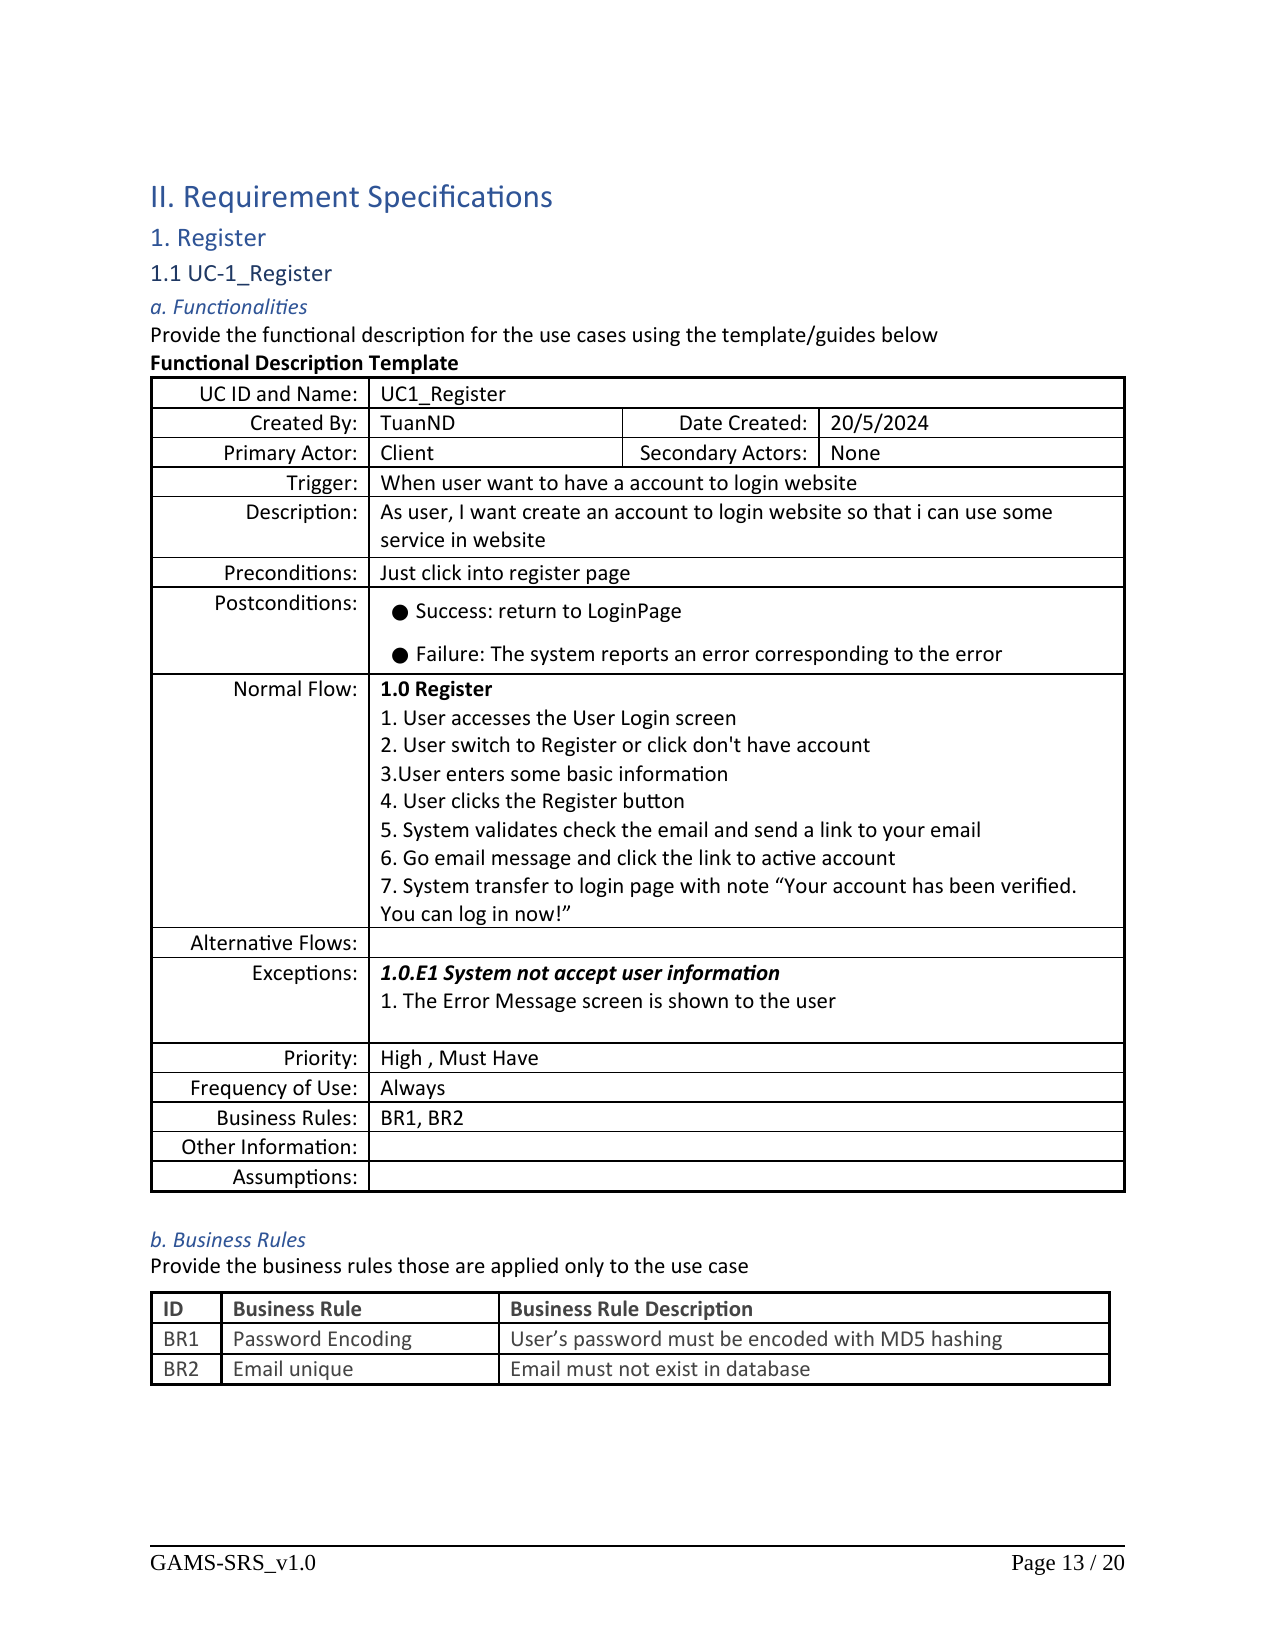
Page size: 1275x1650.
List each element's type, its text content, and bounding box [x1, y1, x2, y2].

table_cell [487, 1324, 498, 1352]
table_cell Primary Actor: [153, 438, 368, 466]
table_cell Date Created: [623, 409, 818, 437]
table_cell Business Rules: [153, 1103, 368, 1131]
table_cell When user want to have a account to login website [370, 468, 1123, 496]
table_cell Exceptions: [153, 958, 368, 1042]
table_cell High , Must Have [370, 1044, 1123, 1072]
table_cell TuanND [370, 409, 622, 437]
table_cell Client [370, 438, 622, 466]
table_cell Alternative Flows: [153, 928, 368, 956]
subtitle b. Business Rules [150, 1225, 1125, 1253]
table_cell Description: [153, 497, 368, 556]
table_cell Priority: [153, 1044, 368, 1072]
table_cell Always [370, 1073, 1123, 1101]
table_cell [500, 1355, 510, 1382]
table_cell Created By: [153, 409, 368, 437]
table_cell None [820, 438, 1123, 466]
subtitle II. Requirement Specifications [150, 175, 1125, 216]
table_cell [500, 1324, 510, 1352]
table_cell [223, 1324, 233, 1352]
table_header UC1_Register [370, 379, 1123, 407]
subtitle 1.1 UC-1_Register [150, 257, 1125, 288]
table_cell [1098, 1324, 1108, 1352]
table_cell Other Information: [153, 1132, 368, 1160]
table_cell [370, 1162, 1123, 1190]
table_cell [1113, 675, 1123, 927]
table_cell Secondary Actors: [623, 438, 818, 466]
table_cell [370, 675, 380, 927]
table_cell Normal Flow: [153, 675, 368, 927]
text Functional Description Template [150, 348, 1125, 376]
text Provide the business rules those are applied only to the use case [150, 1253, 1125, 1279]
table_cell Assumptions: [153, 1162, 368, 1190]
table_header UC ID and Name: [153, 379, 368, 407]
table_cell 1.0.E1 System not accept user information 1. The Error Message screen is shown to the user [370, 958, 1123, 1042]
table_cell Just click into register page [370, 558, 1123, 586]
table_cell [370, 928, 1123, 956]
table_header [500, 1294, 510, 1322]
subtitle a. Functionalities [150, 292, 1125, 320]
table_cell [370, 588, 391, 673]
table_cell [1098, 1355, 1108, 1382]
table_cell BR1, BR2 [370, 1103, 1123, 1131]
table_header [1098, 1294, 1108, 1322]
table_cell Postconditions: [153, 588, 368, 673]
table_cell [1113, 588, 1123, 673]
table_cell As user, I want create an account to login website so that i can use some service in website [370, 497, 1123, 556]
table_cell 20/5/2024 [820, 409, 1123, 437]
table_cell Preconditions: [153, 558, 368, 586]
subtitle 1. Register [150, 220, 1125, 253]
table_cell Trigger: [153, 468, 368, 496]
table_cell [370, 1132, 1123, 1160]
table_cell Frequency of Use: [153, 1073, 368, 1101]
text Provide the functional description for the use cases using the template/guides below [150, 320, 1125, 348]
